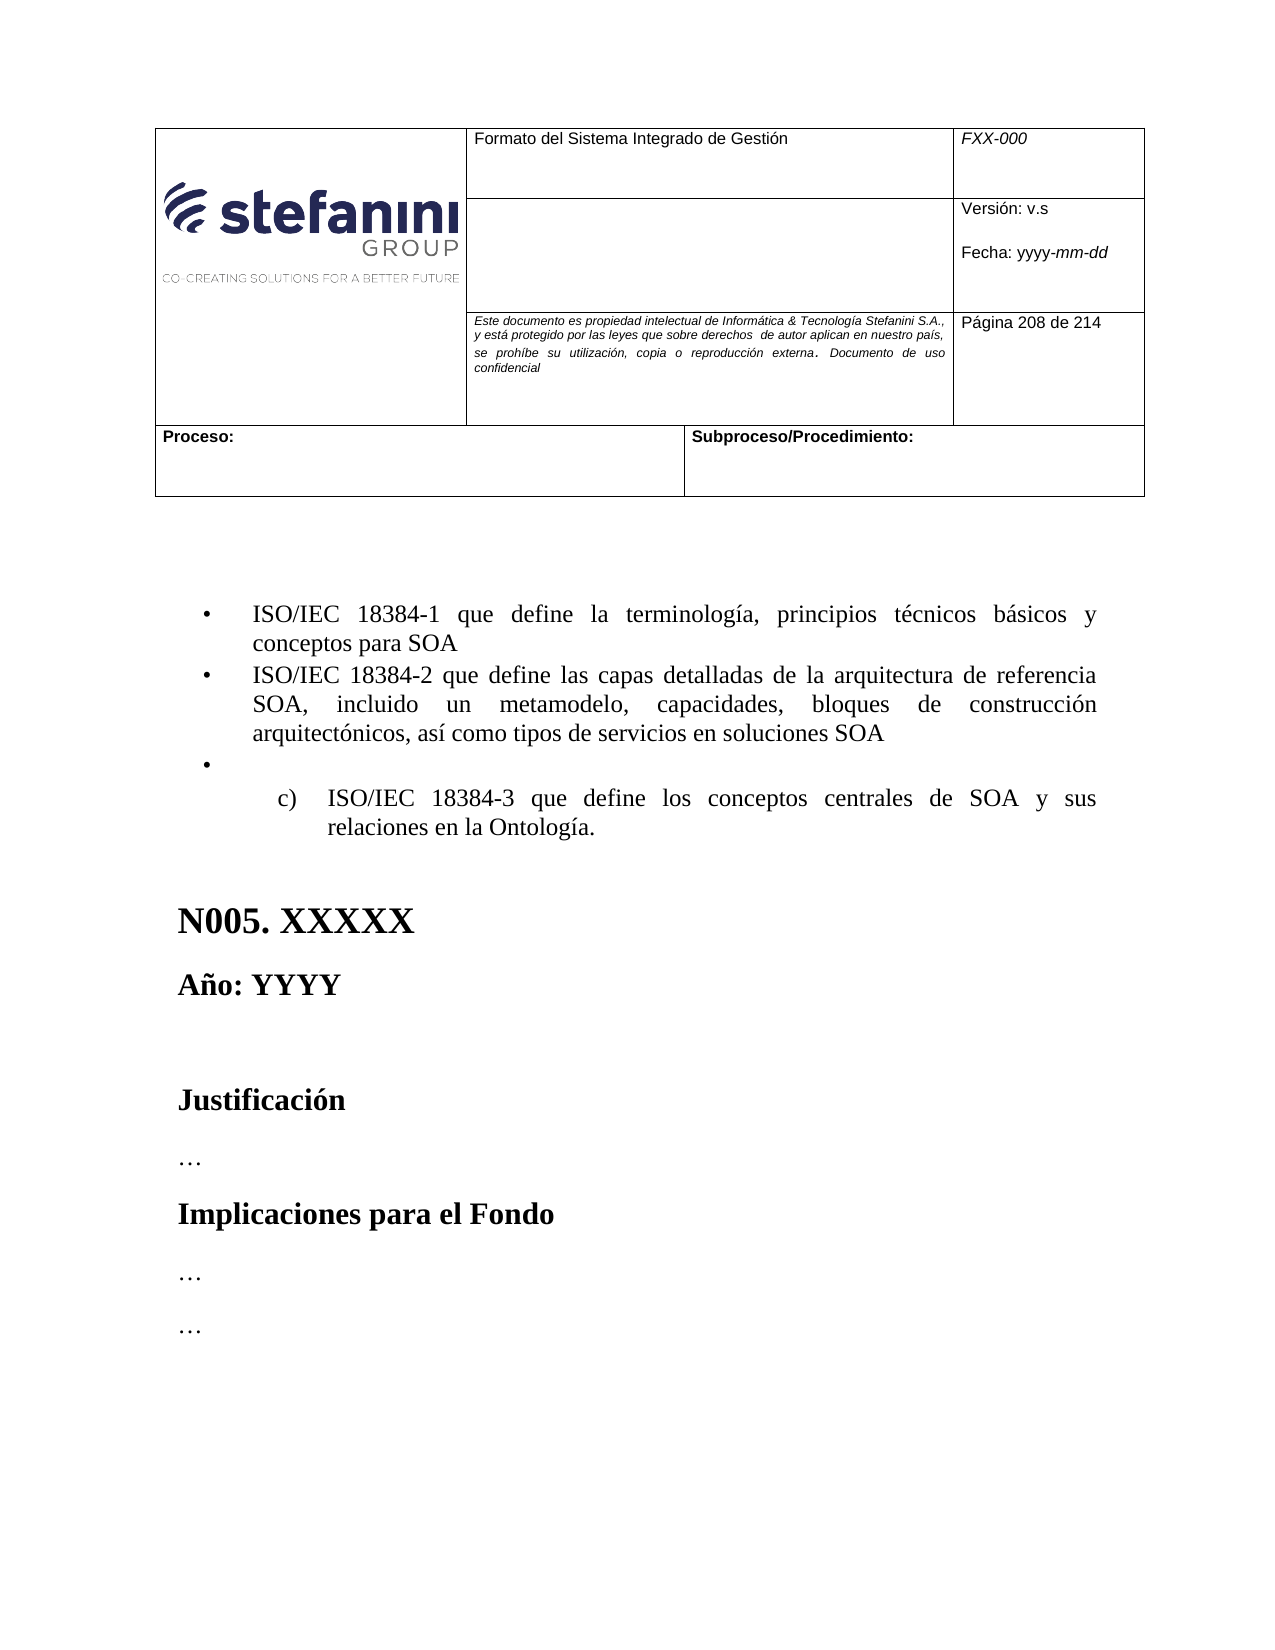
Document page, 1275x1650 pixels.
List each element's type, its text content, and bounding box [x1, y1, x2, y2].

subtitle Implicaciones para el Fondo [177, 1196, 1098, 1232]
list ISO/IEC 18384-3 que define los conceptos centrales de SOA y sus relaciones en la Ontología. [277, 783, 1098, 841]
subtitle N005. XXXXX [177, 898, 1098, 941]
text … [177, 1142, 1098, 1171]
list ISO/IEC 18384-1 que define la terminología, principios técnicos básicos y conceptos para SOA [202, 599, 1098, 657]
picture [162, 182, 460, 286]
text … [177, 1257, 1098, 1285]
subtitle Año: YYYY [177, 966, 1098, 1002]
subtitle Justificación [177, 1081, 1098, 1117]
list ISO/IEC 18384-2 que define las capas detalladas de la arquitectura de referencia SOA, incluido un metamodelo, capacidades, bloques de construcción arquitectónicos, así como tipos de servicios en soluciones SOA [202, 661, 1098, 747]
text … [177, 1310, 1098, 1339]
